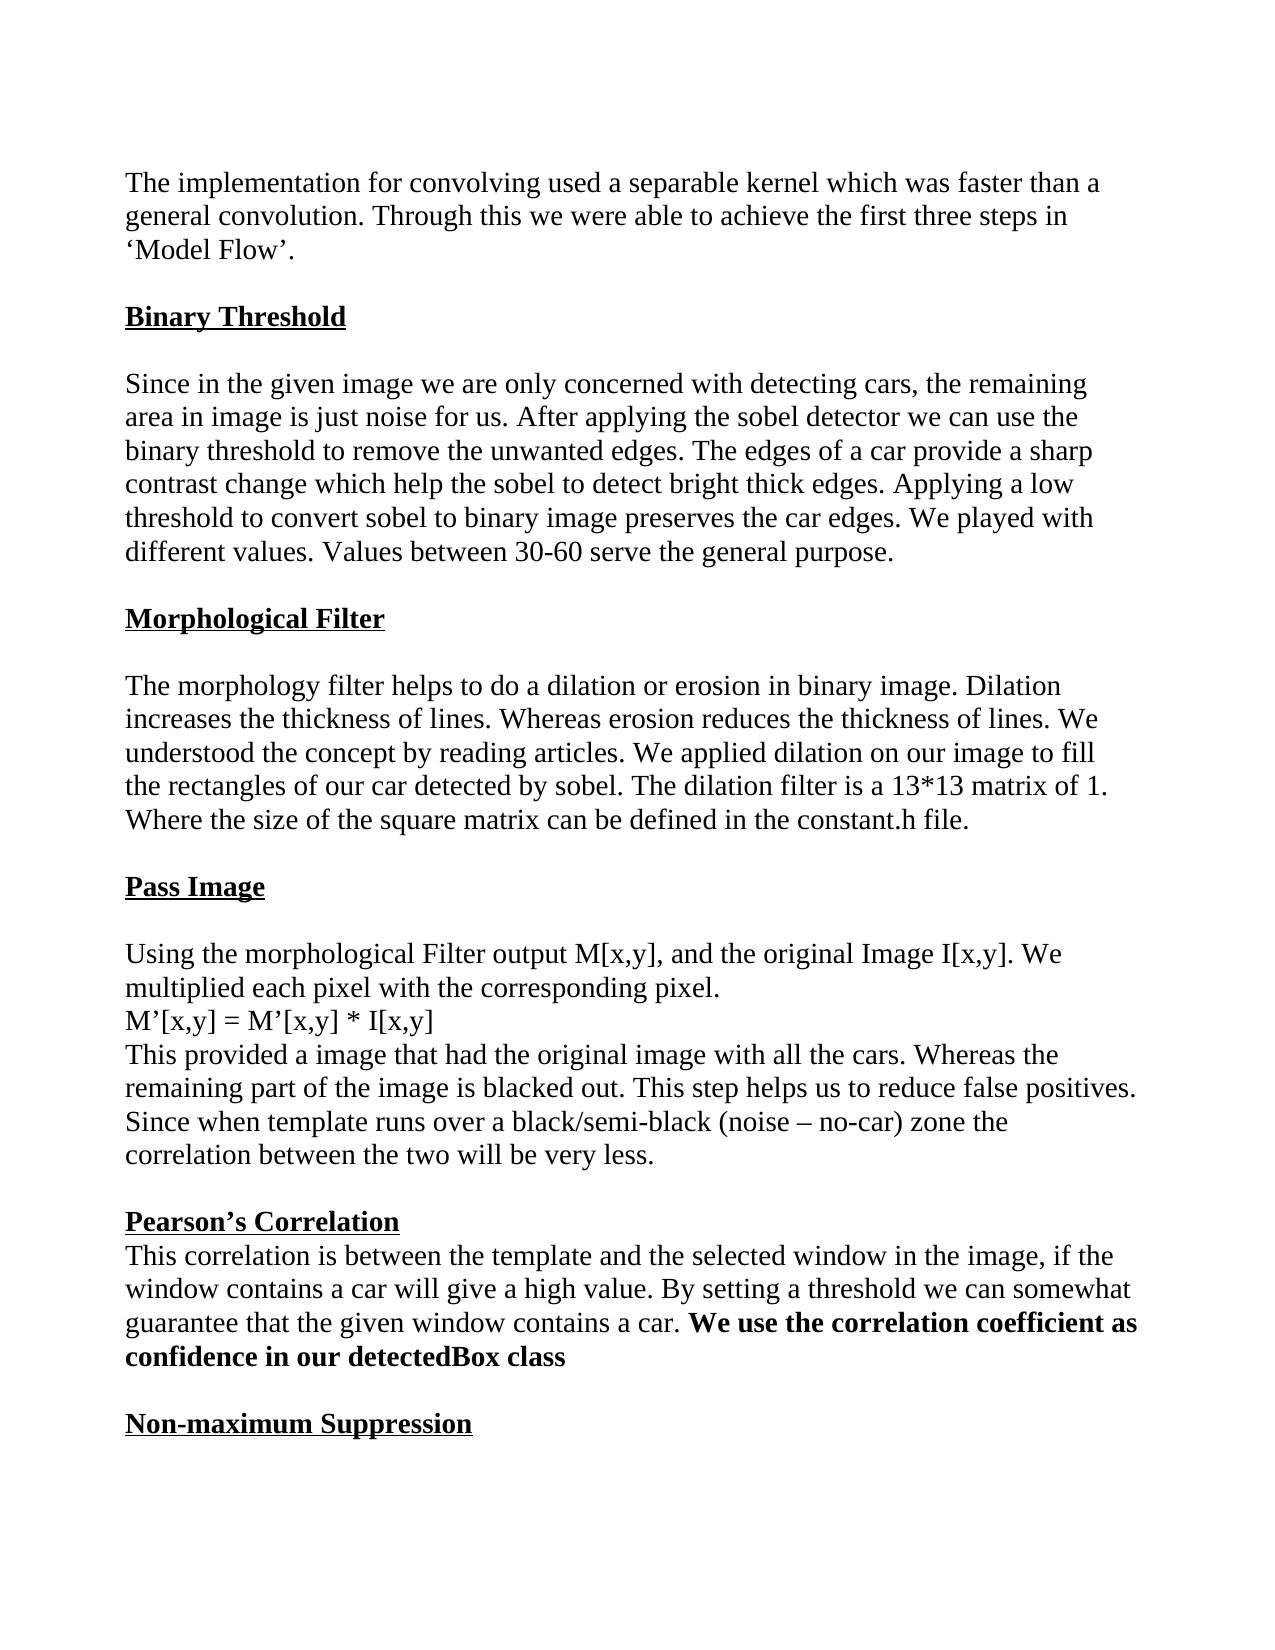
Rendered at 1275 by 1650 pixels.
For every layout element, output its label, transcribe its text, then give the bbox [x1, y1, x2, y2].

text Binary Threshold [125, 299, 1137, 332]
text This correlation is between the template and the selected window in the image, if the window contains a car will give a high value. By setting a threshold we can somewhat guarantee that the given window contains a car. We use the correlation coefficient as confidence in our detectedBox class [125, 1238, 1137, 1372]
text Pass Image [125, 869, 1137, 903]
text Pearson’s Correlation [125, 1204, 1137, 1238]
text Using the morphological Filter output M[x,y], and the original Image I[x,y]. We multiplied each pixel with the corresponding pixel. [125, 936, 1137, 1003]
text Morphological Filter [125, 601, 1137, 634]
text Non-maximum Suppression [125, 1406, 1137, 1439]
text The morphology filter helps to do a dilation or erosion in binary image. Dilation increases the thickness of lines. Whereas erosion reduces the thickness of lines. We understood the concept by reading articles. We applied dilation on our image to fill the rectangles of our car detected by sobel. The dilation filter is a 13*13 matrix of 1. Where the size of the square matrix can be defined in the constant.h file. [125, 668, 1137, 836]
text Since in the given image we are only concerned with detecting cars, the remaining area in image is just noise for us. After applying the sobel detector we can use the binary threshold to remove the unwanted edges. The edges of a car provide a sharp contrast change which help the sobel to detect bright thick edges. Applying a low threshold to convert sobel to binary image preserves the car edges. We played with different values. Values between 30-60 serve the general purpose. [125, 366, 1137, 567]
text M’[x,y] = M’[x,y] * I[x,y] [125, 1003, 1137, 1037]
text This provided a image that had the original image with all the cars. Whereas the remaining part of the image is blacked out. This step helps us to reduce false positives. Since when template runs over a black/semi-black (noise – no-car) zone the correlation between the two will be very less. [125, 1037, 1137, 1171]
text The implementation for convolving used a separable kernel which was faster than a general convolution. Through this we were able to achieve the first three steps in ‘Model Flow’. [125, 165, 1137, 265]
